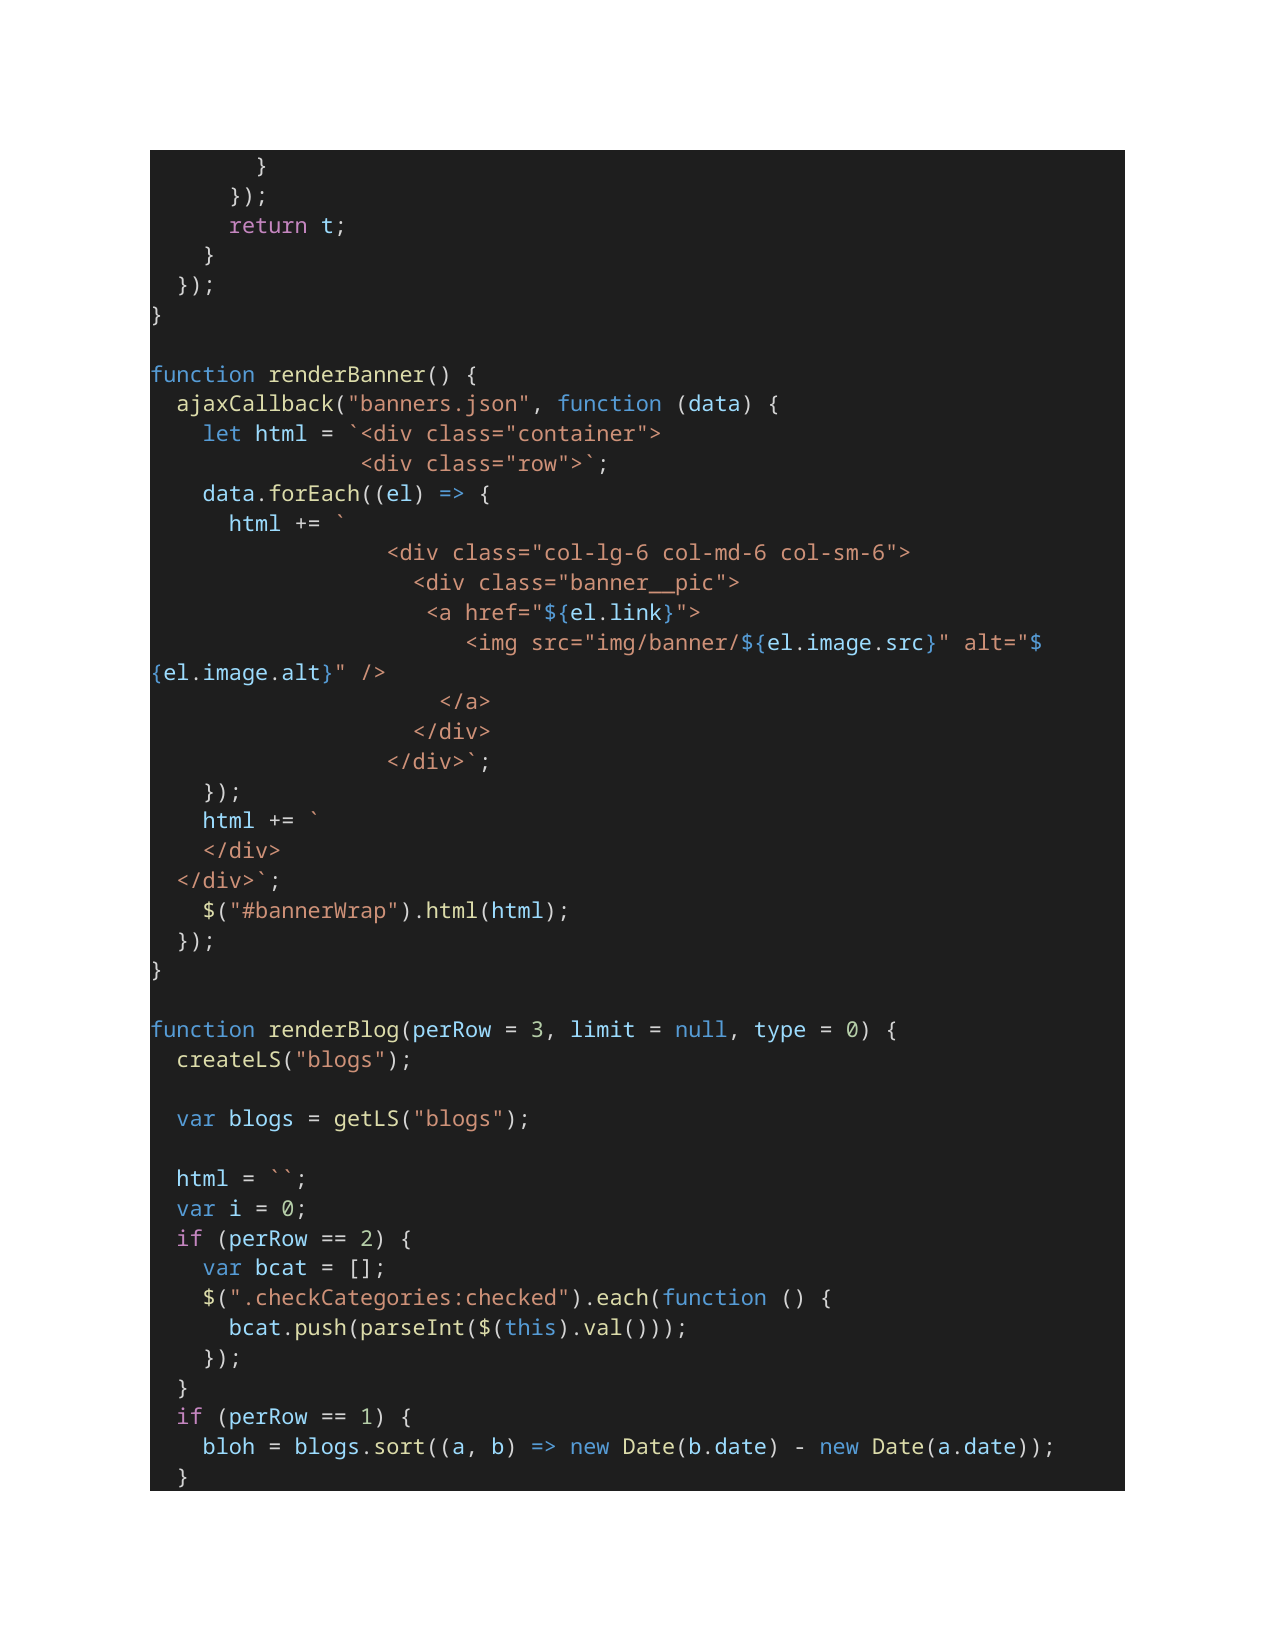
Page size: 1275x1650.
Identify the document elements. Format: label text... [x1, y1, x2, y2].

text } [150, 1371, 1125, 1401]
text </a> [150, 686, 1125, 716]
text bcat.push(parseInt($(this).val())); [150, 1312, 1125, 1342]
text return t; [150, 209, 1125, 239]
text </div> [150, 716, 1125, 746]
text if (perRow == 2) { [150, 1222, 1125, 1252]
text data.forEach((el) => { [150, 478, 1125, 507]
text </div>`; [150, 746, 1125, 776]
text <div class="banner__pic"> [150, 567, 1125, 597]
text bloh = blogs.sort((a, b) => new Date(b.date) - new Date(a.date)); [150, 1431, 1125, 1461]
text function renderBanner() { [150, 358, 1125, 388]
text let html = `<div class="container"> [150, 418, 1125, 448]
text <a href="${el.link}"> [150, 597, 1125, 627]
text <div class="row">`; [150, 448, 1125, 478]
text } [150, 150, 1125, 180]
text } [150, 1461, 1125, 1491]
text html += ` [150, 805, 1125, 835]
text }); [150, 776, 1125, 805]
text } [150, 954, 1125, 984]
text $(".checkCategories:checked").each(function () { [150, 1282, 1125, 1312]
text </div>`; [150, 865, 1125, 895]
text var blogs = getLS("blogs"); [150, 1103, 1125, 1133]
text }); [150, 1342, 1125, 1371]
text }); [150, 924, 1125, 954]
text } [150, 299, 1125, 329]
text }); [150, 269, 1125, 299]
text } [150, 239, 1125, 269]
text var i = 0; [150, 1193, 1125, 1222]
text ajaxCallback("banners.json", function (data) { [150, 388, 1125, 418]
text }); [150, 180, 1125, 209]
text html += ` [150, 507, 1125, 537]
text <div class="col-lg-6 col-md-6 col-sm-6"> [150, 537, 1125, 567]
text </div> [150, 835, 1125, 865]
text html = ``; [150, 1163, 1125, 1193]
text <img src="img/banner/${el.image.src}" alt="${el.image.alt}" /> [150, 627, 1125, 686]
text if (perRow == 1) { [150, 1401, 1125, 1431]
text function renderBlog(perRow = 3, limit = null, type = 0) { [150, 1014, 1125, 1044]
text var bcat = []; [150, 1252, 1125, 1282]
text $("#bannerWrap").html(html); [150, 895, 1125, 924]
text createLS("blogs"); [150, 1044, 1125, 1073]
